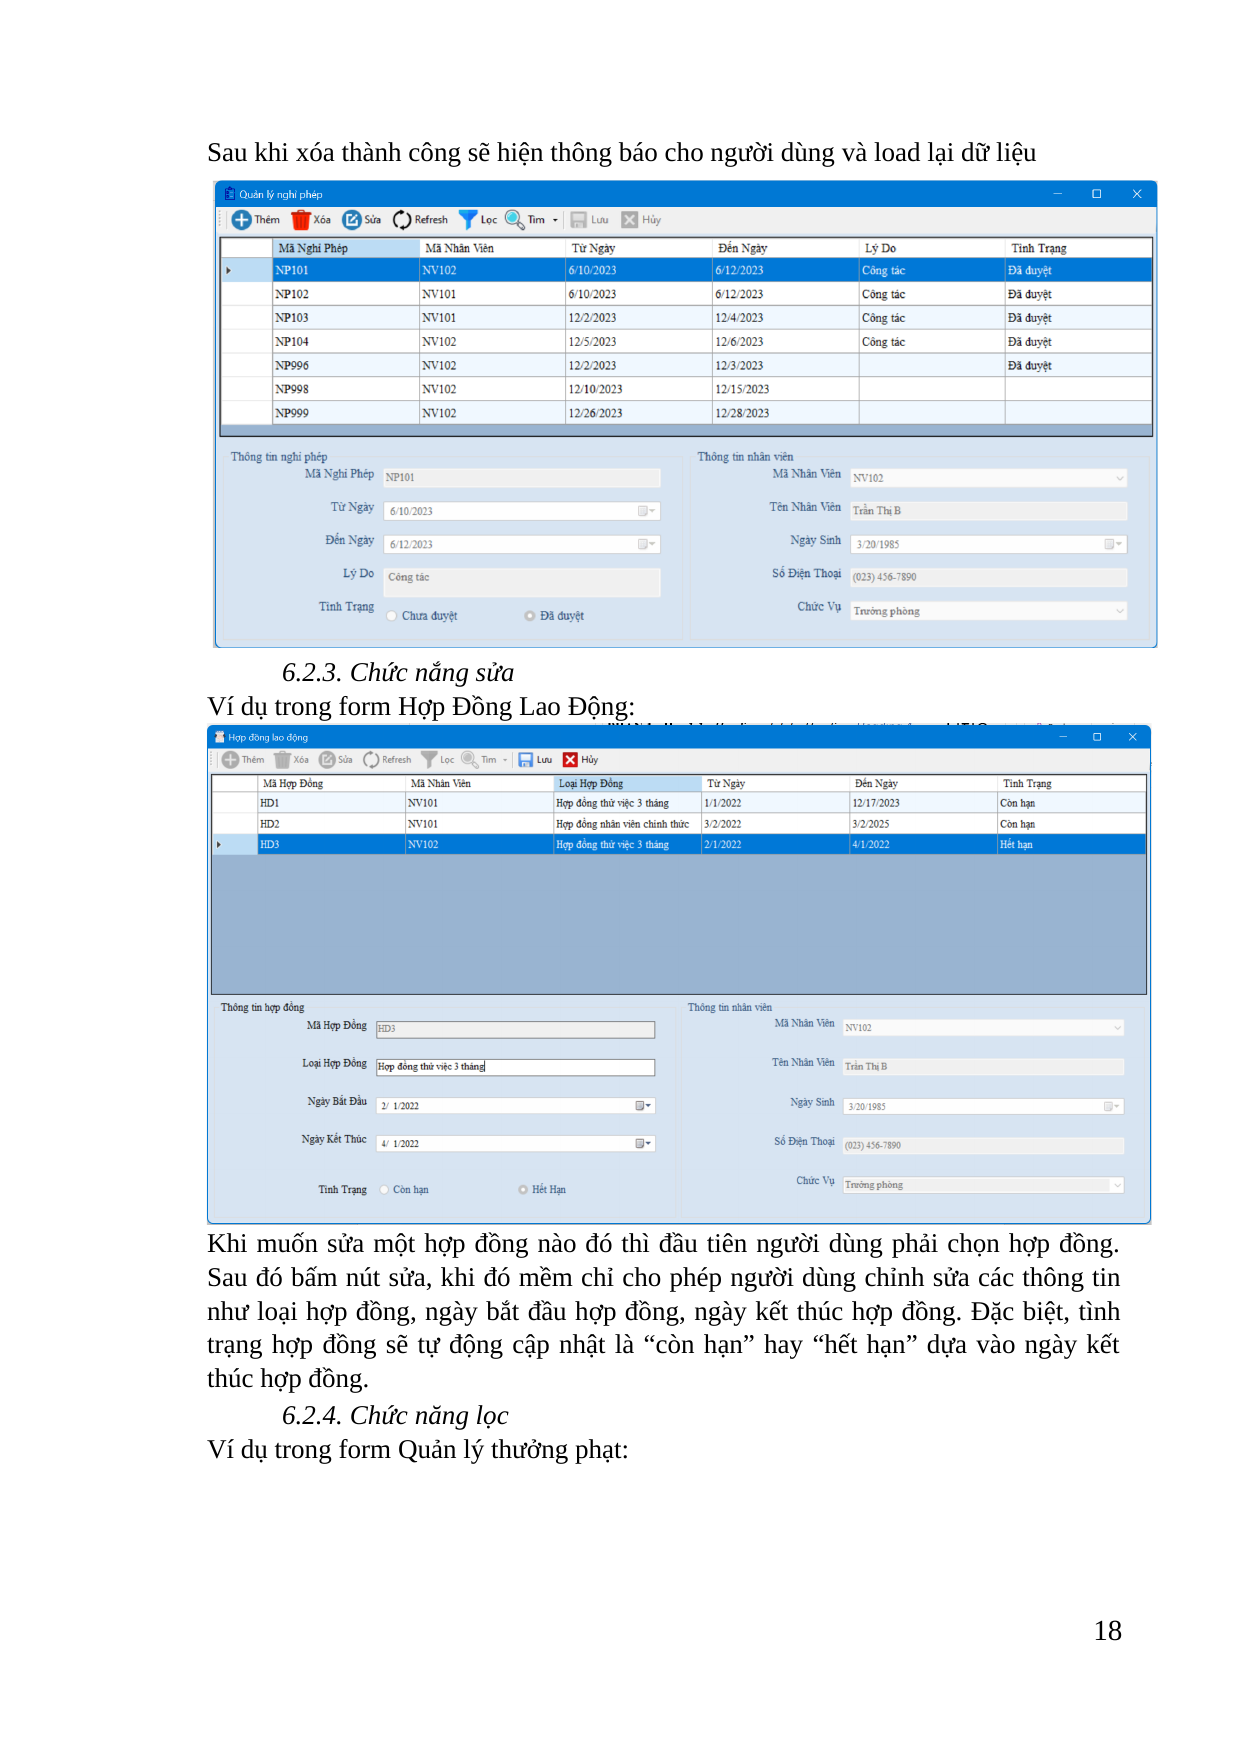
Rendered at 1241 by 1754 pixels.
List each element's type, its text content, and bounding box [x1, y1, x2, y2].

text Khi muốn sửa một hợp đồng nào đó thì đầu tiên người dùng phải chọn hợp đồng. Sau đó bấm nút sửa, khi đó mềm chỉ cho phép người dùng chỉnh sửa các thông tin như loại hợp đồng, ngày bắt đầu hợp đồng, ngày kết thúc hợp đồng. Đặc biệt, tình trạng hợp đồng sẽ tự động cập nhật là “còn hạn” hay “hết hạn” dựa vào ngày kết thúc hợp đồng. [207, 1228, 1122, 1393]
text Sau khi xóa thành công sẽ hiện thông báo cho người dùng và load lại dữ liệu [207, 136, 1122, 167]
subtitle Chức năng lọc [282, 1399, 1122, 1431]
picture [212, 180, 1158, 648]
text Ví dụ trong form Hợp Đồng Lao Động: [207, 690, 1122, 721]
text Ví dụ trong form Quản lý thưởng phạt: [207, 1433, 1122, 1464]
subtitle Chức nắng sửa [282, 648, 1122, 687]
picture [206, 723, 1152, 1225]
